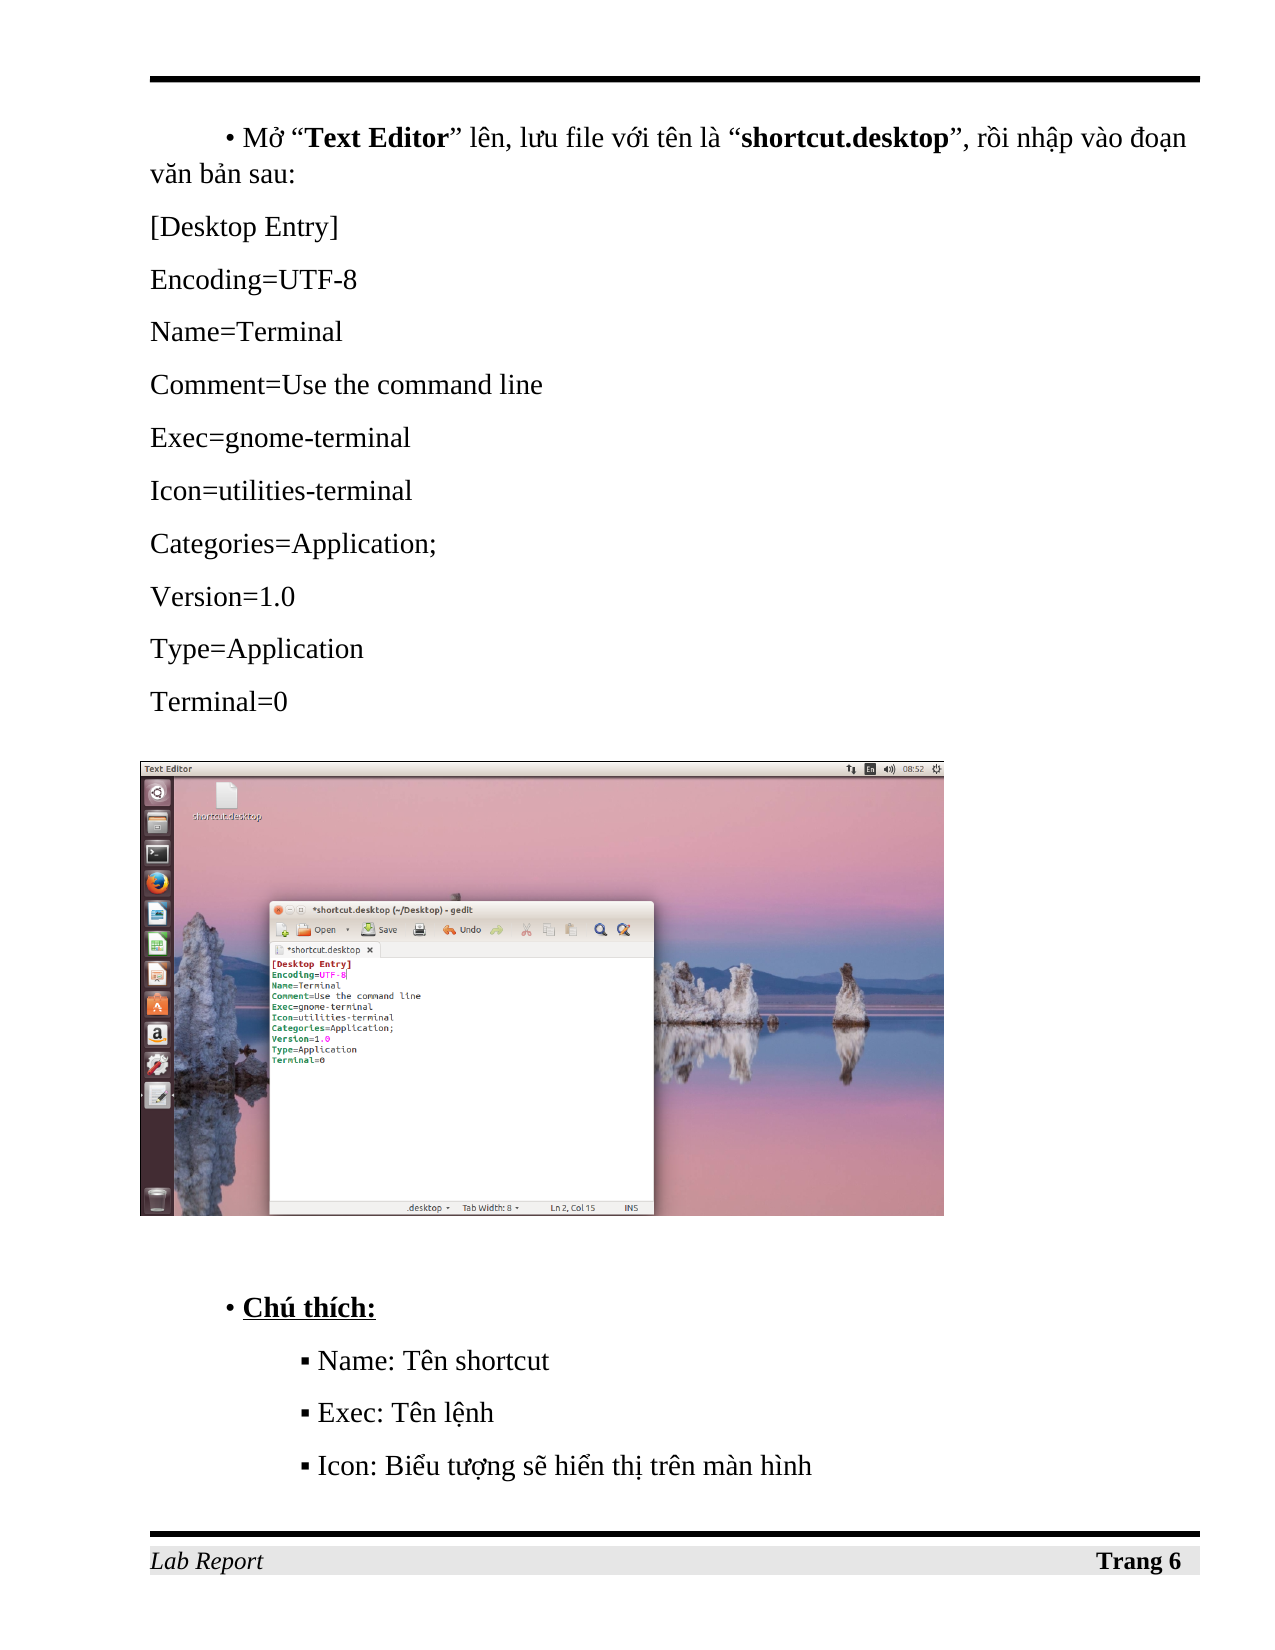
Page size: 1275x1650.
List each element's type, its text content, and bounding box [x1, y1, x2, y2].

text ▪ Name: Tên shortcut [225, 1343, 1200, 1376]
text Version=1.0 [150, 579, 1200, 612]
text Name=Terminal [150, 314, 1200, 348]
text ▪ Exec: Tên lệnh [225, 1395, 1200, 1429]
text Exec=gnome-terminal [150, 420, 1200, 454]
text ▪ Icon: Biểu tượng sẽ hiển thị trên màn hình [225, 1448, 1200, 1482]
text [Desktop Entry] [150, 209, 1200, 242]
text Categories=Application; [150, 526, 1200, 559]
text Comment=Use the command line [150, 367, 1200, 401]
text Terminal=0 [150, 684, 1200, 718]
picture [140, 761, 944, 1216]
text • Mở “Text Editor” lên, lưu file với tên là “shortcut.desktop”, rồi nhập vào đoạn văn bản sau: [150, 120, 1200, 190]
text Type=Application [150, 631, 1200, 665]
text Encoding=UTF-8 [150, 262, 1200, 295]
text Icon=utilities-terminal [150, 473, 1200, 507]
text • Chú thích: [150, 1290, 1200, 1323]
